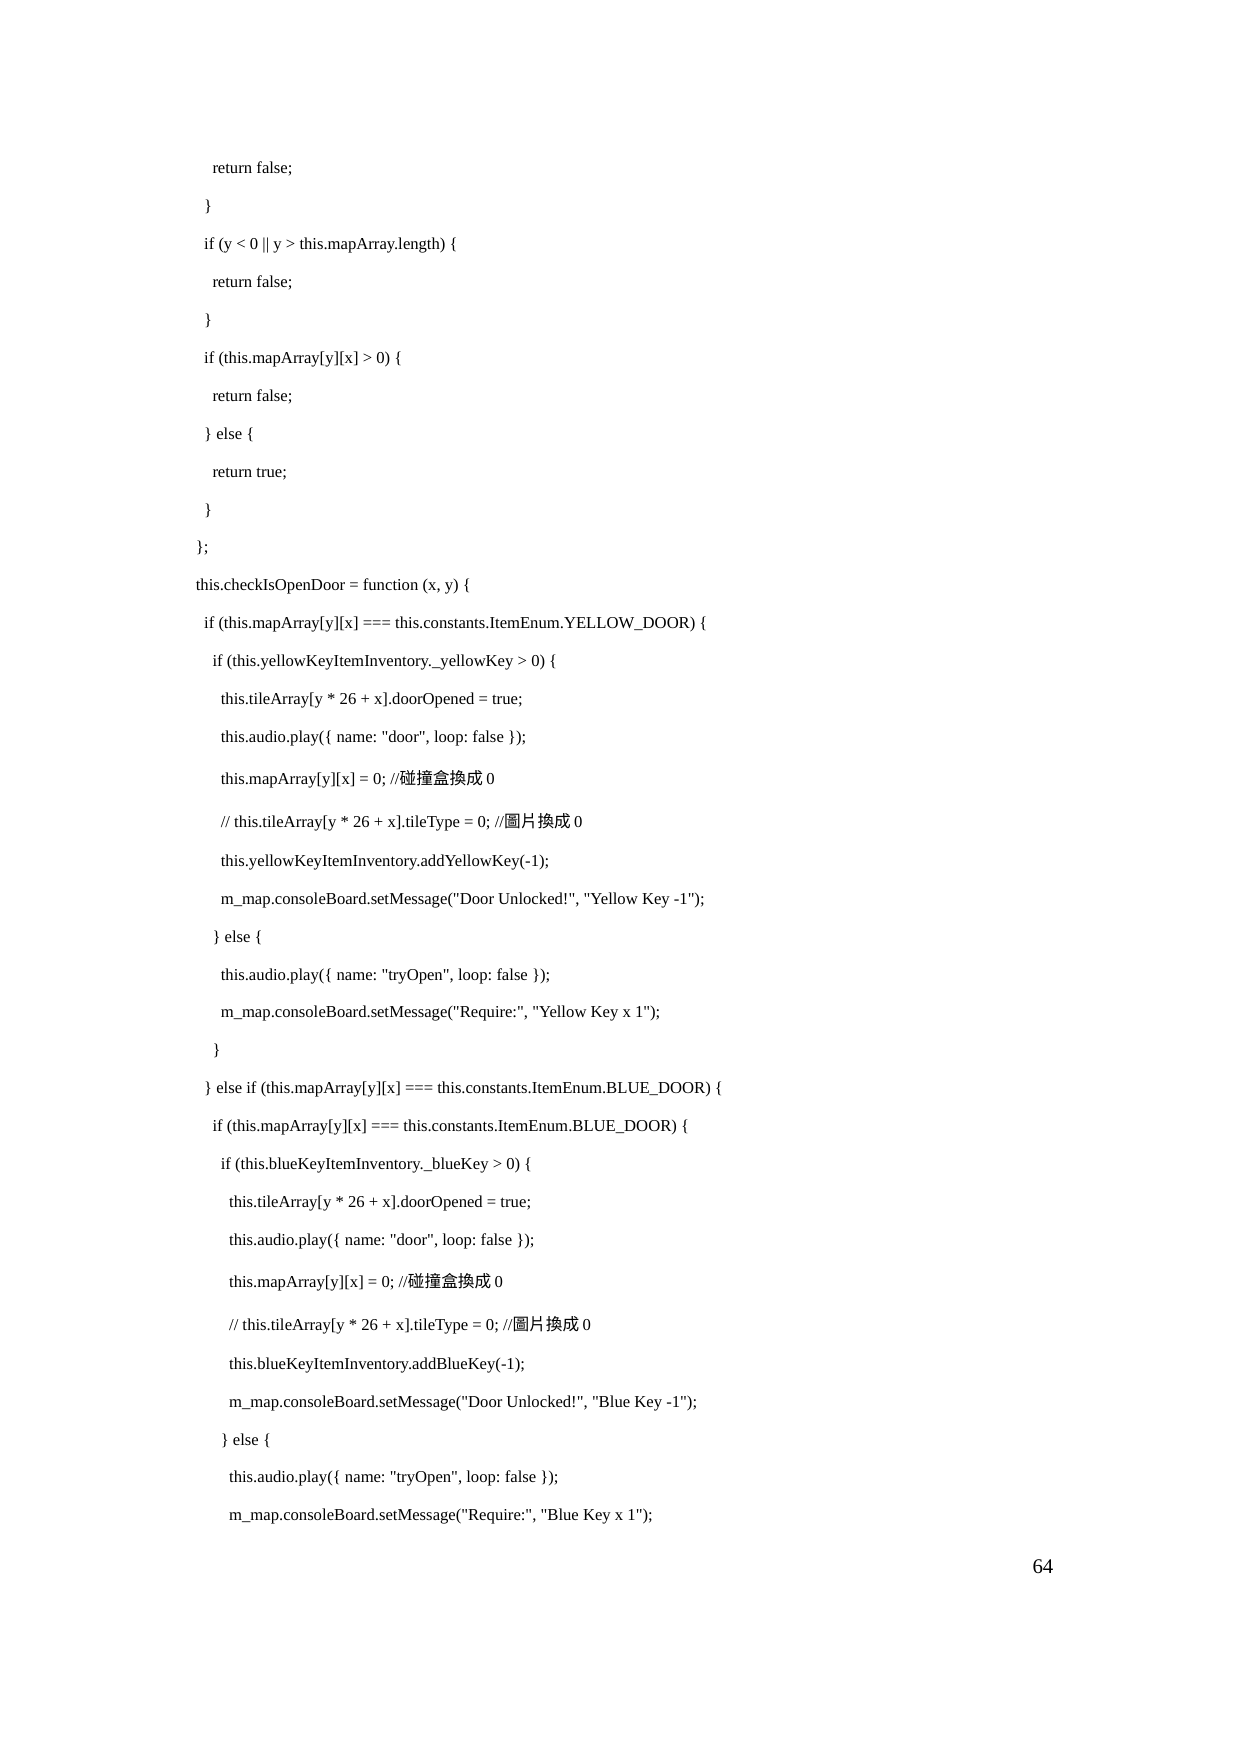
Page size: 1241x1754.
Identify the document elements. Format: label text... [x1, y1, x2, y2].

text if (this.mapArray[y][x] === this.constants.ItemEnum.BLUE_DOOR) { [187, 1116, 1053, 1135]
text this.yellowKeyItemInventory.addYellowKey(-1); [187, 851, 1053, 870]
text } [187, 1040, 1053, 1059]
text } else if (this.mapArray[y][x] === this.constants.ItemEnum.BLUE_DOOR) { [187, 1078, 1053, 1097]
text if (this.mapArray[y][x] > 0) { [187, 348, 1053, 367]
text return false; [187, 158, 1053, 177]
text if (y < 0 || y > this.mapArray.length) { [187, 234, 1053, 253]
text this.tileArray[y * 26 + x].doorOpened = true; [187, 689, 1053, 708]
text m_map.consoleBoard.setMessage("Require:", "Yellow Key x 1"); [187, 1002, 1053, 1021]
text this.mapArray[y][x] = 0; //碰撞盒換成0 [187, 1268, 1053, 1292]
text } [187, 196, 1053, 215]
text }; [187, 537, 1053, 556]
text } [187, 310, 1053, 329]
text this.audio.play({ name: "door", loop: false }); [187, 1230, 1053, 1249]
text this.tileArray[y * 26 + x].doorOpened = true; [187, 1192, 1053, 1211]
text this.checkIsOpenDoor = function (x, y) { [187, 575, 1053, 594]
text if (this.yellowKeyItemInventory._yellowKey > 0) { [187, 651, 1053, 670]
text this.audio.play({ name: "door", loop: false }); [187, 727, 1053, 746]
text if (this.mapArray[y][x] === this.constants.ItemEnum.YELLOW_DOOR) { [187, 613, 1053, 632]
text this.mapArray[y][x] = 0; //碰撞盒換成0 [187, 765, 1053, 789]
text this.audio.play({ name: "tryOpen", loop: false }); [187, 964, 1053, 983]
text this.blueKeyItemInventory.addBlueKey(-1); [187, 1353, 1053, 1373]
text } else { [187, 926, 1053, 946]
text // this.tileArray[y * 26 + x].tileType = 0; //圖片換成0 [187, 808, 1053, 832]
text m_map.consoleBoard.setMessage("Door Unlocked!", "Yellow Key -1"); [187, 888, 1053, 908]
text if (this.blueKeyItemInventory._blueKey > 0) { [187, 1154, 1053, 1173]
text } else { [187, 423, 1053, 443]
text // this.tileArray[y * 26 + x].tileType = 0; //圖片換成0 [187, 1311, 1053, 1335]
text return false; [187, 272, 1053, 291]
text return false; [187, 386, 1053, 405]
text return true; [187, 461, 1053, 481]
text this.audio.play({ name: "tryOpen", loop: false }); [187, 1467, 1053, 1486]
text } else { [187, 1429, 1053, 1448]
text m_map.consoleBoard.setMessage("Require:", "Blue Key x 1"); [187, 1505, 1053, 1524]
text } [187, 499, 1053, 518]
text m_map.consoleBoard.setMessage("Door Unlocked!", "Blue Key -1"); [187, 1391, 1053, 1411]
